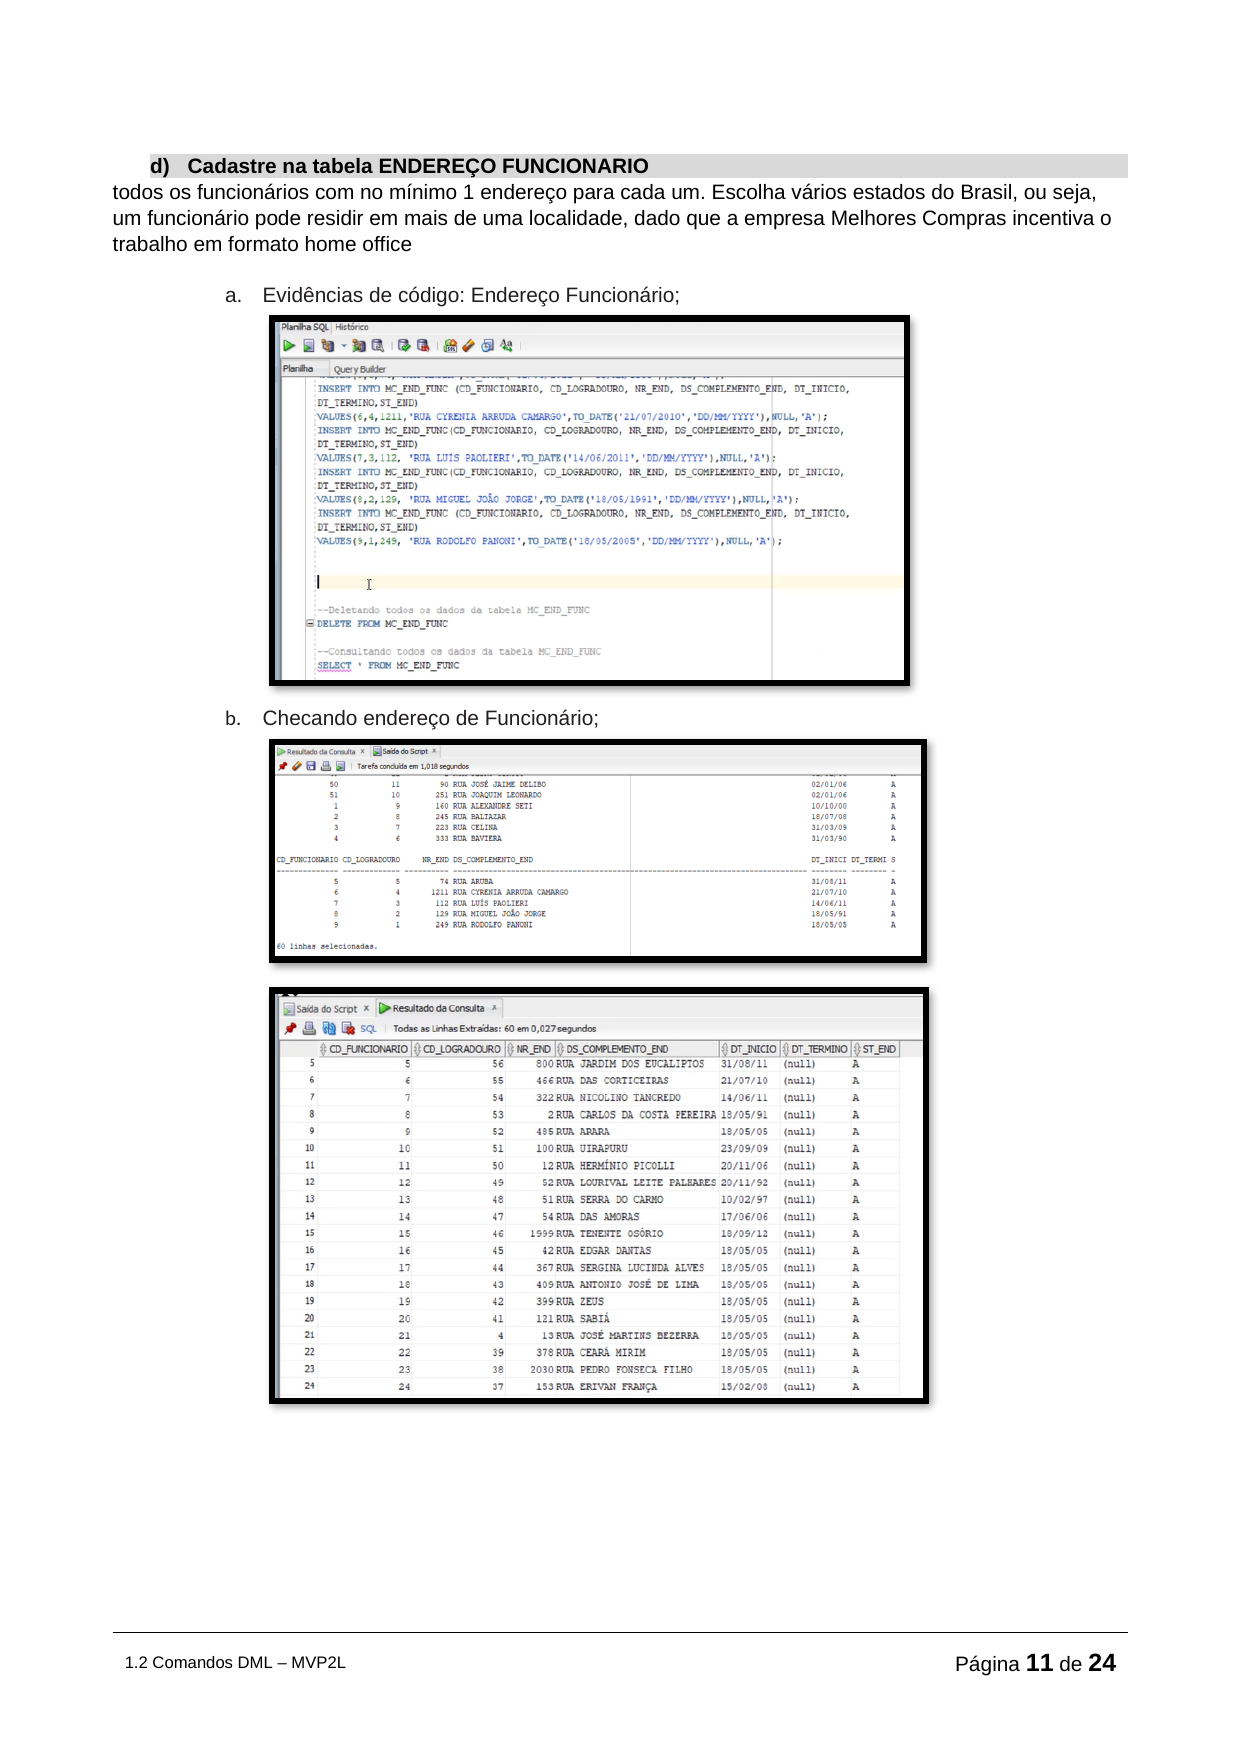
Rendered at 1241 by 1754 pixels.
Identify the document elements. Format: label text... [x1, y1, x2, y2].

picture [275, 745, 921, 956]
text todos os funcionários com no mínimo 1 endereço para cada um. Escolha vários estados do Brasil, ou seja, um funcionário pode residir em mais de uma localidade, dado que a empresa Melhores Compras incentiva o trabalho em formato home office [112, 180, 1128, 281]
picture [275, 322, 904, 680]
picture [275, 994, 923, 1398]
subtitle Cadastre na tabela ENDEREÇO FUNCIONARIO [150, 154, 1128, 178]
